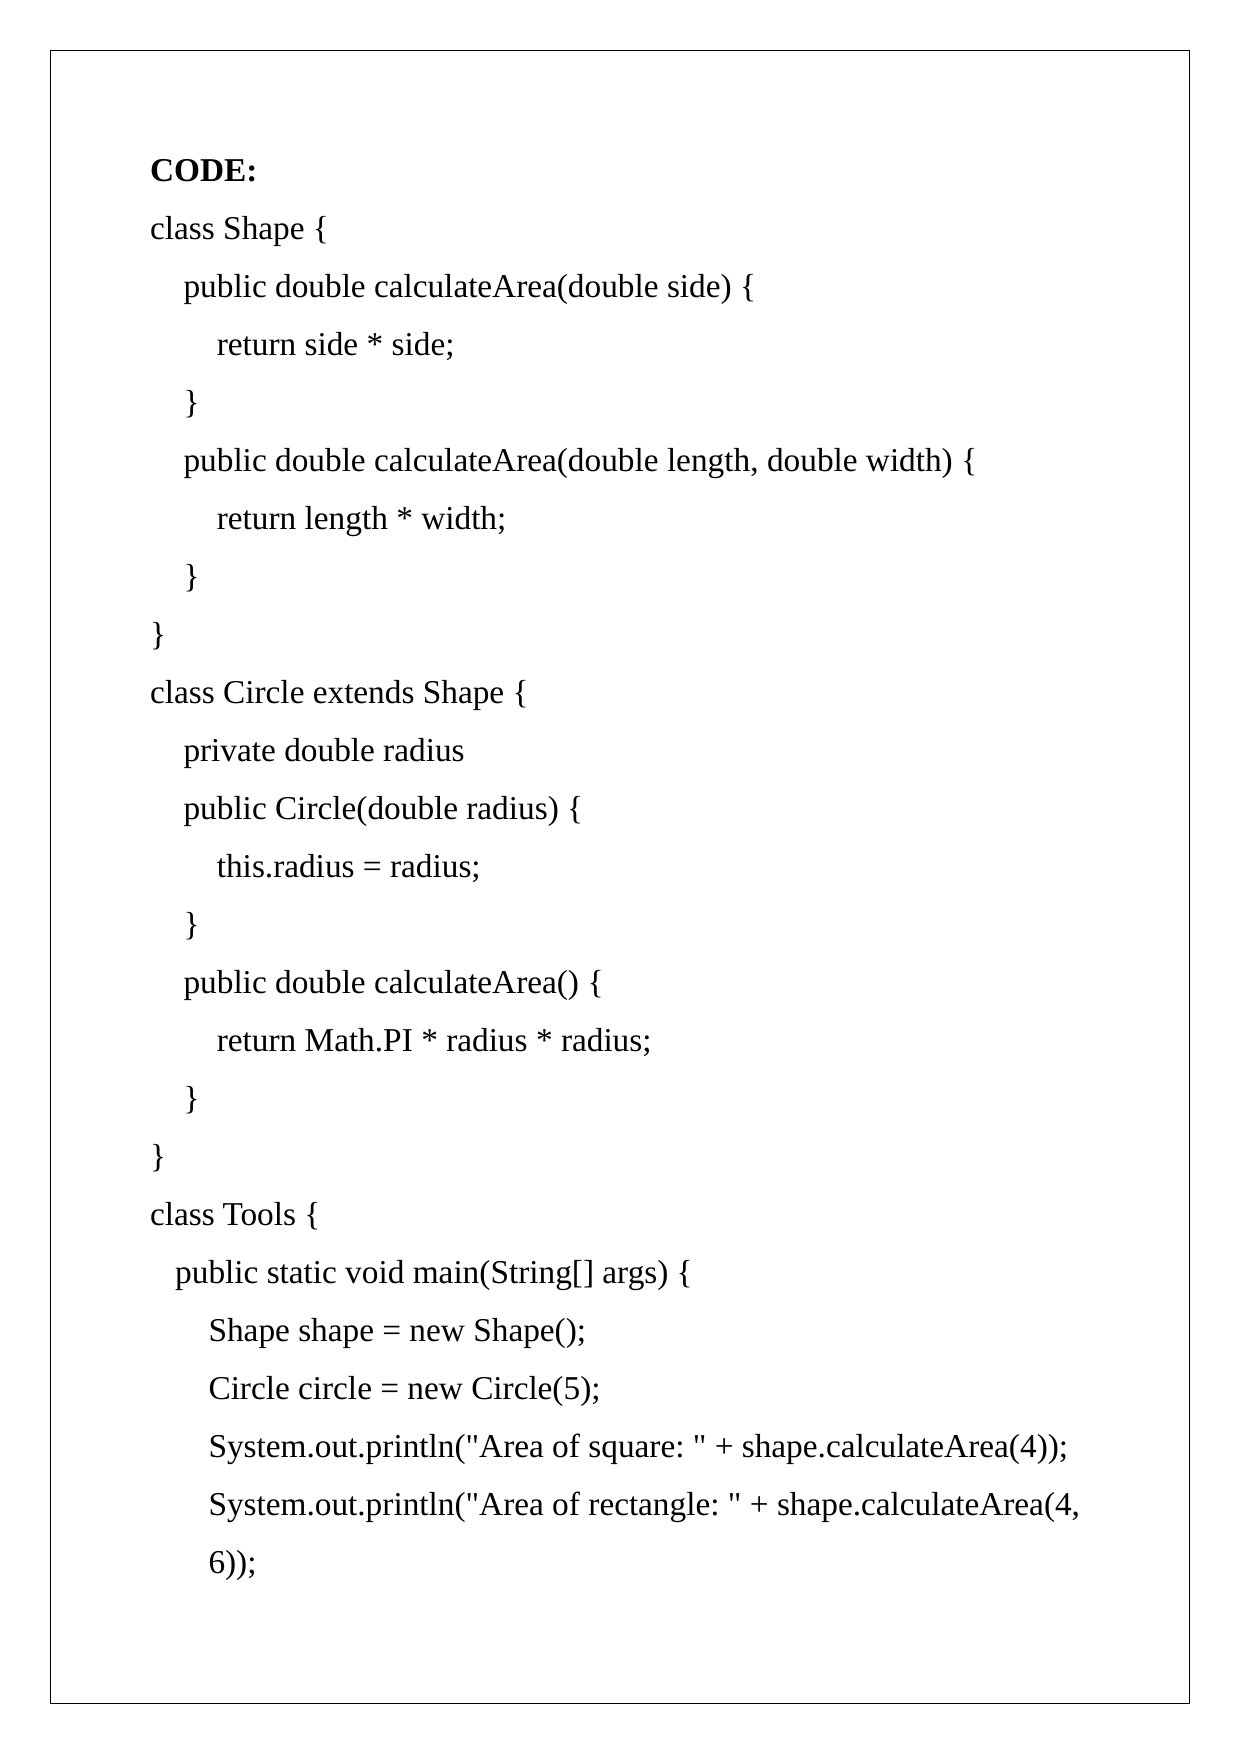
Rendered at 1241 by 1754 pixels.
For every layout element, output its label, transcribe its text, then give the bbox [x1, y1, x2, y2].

text 6)); [150, 1542, 1090, 1581]
text class Circle extends Shape { [150, 672, 1090, 711]
text System.out.println("Area of square: " + shape.calculateArea(4)); [150, 1426, 1090, 1465]
text } [150, 904, 1090, 943]
text return Math.PI * radius * radius; [150, 1020, 1090, 1059]
text public double calculateArea() { [150, 962, 1090, 1001]
text Shape shape = new Shape(); [150, 1310, 1090, 1349]
text System.out.println("Area of rectangle: " + shape.calculateArea(4, [150, 1484, 1090, 1523]
text return length * width; [150, 498, 1090, 536]
text } [150, 1078, 1090, 1117]
text } [150, 382, 1090, 420]
text public static void main(String[] args) { [150, 1252, 1090, 1291]
text } [150, 556, 1090, 594]
text } [150, 614, 1090, 652]
text this.radius = radius; [150, 846, 1090, 884]
text public Circle(double radius) { [150, 788, 1090, 827]
text CODE: [150, 150, 1090, 188]
text Circle circle = new Circle(5); [150, 1368, 1090, 1407]
text class Shape { [150, 208, 1090, 246]
text private double radius [150, 730, 1090, 768]
text return side * side; [150, 324, 1090, 362]
text class Tools { [150, 1194, 1090, 1233]
text public double calculateArea(double side) { [150, 266, 1090, 304]
text } [150, 1136, 1090, 1175]
text public double calculateArea(double length, double width) { [150, 440, 1090, 478]
